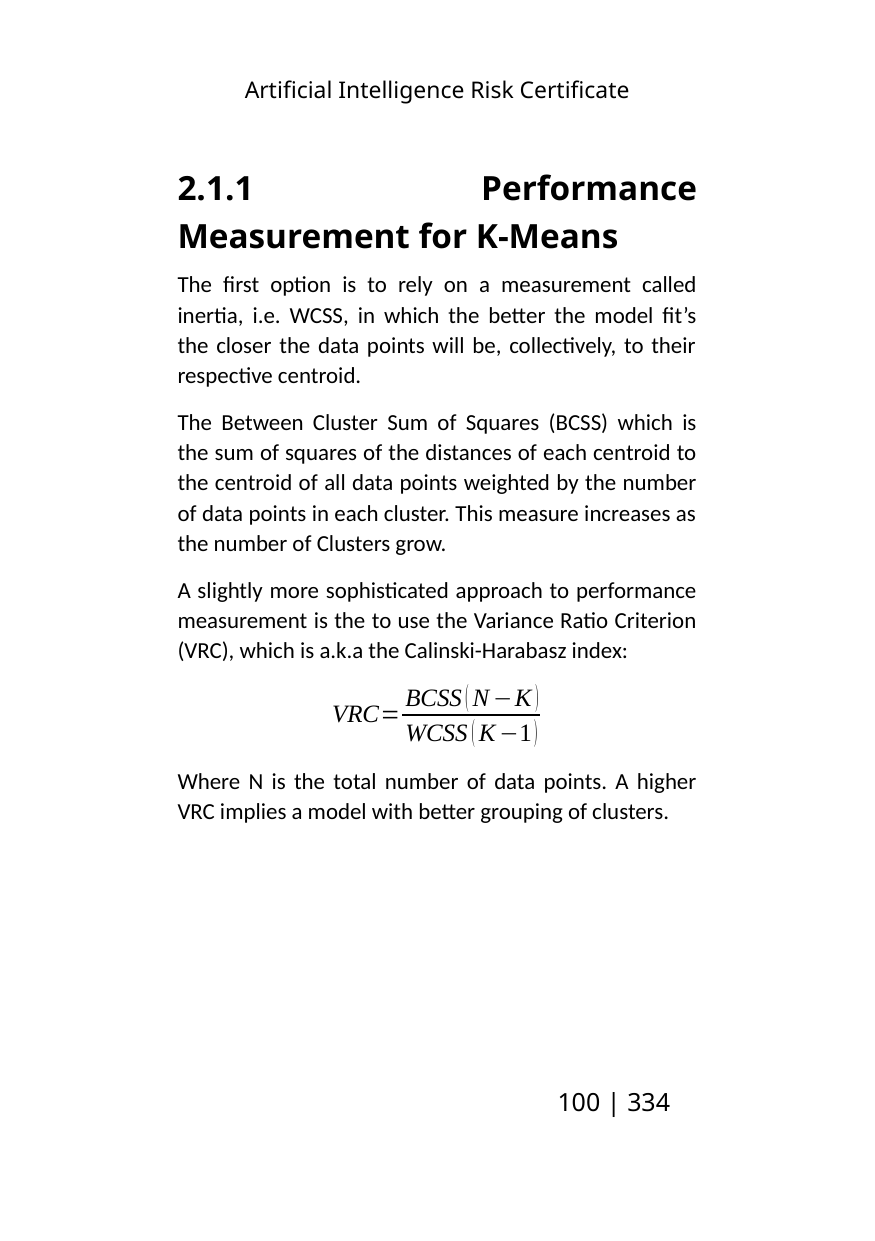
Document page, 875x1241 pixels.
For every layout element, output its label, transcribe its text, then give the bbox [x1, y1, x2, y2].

text The Between Cluster Sum of Squares (BCSS) which is the sum of squares of the distances of each centroid to the centroid of all data points weighted by the number of data points in each cluster. This measure increases as the number of Clusters grow. [177, 408, 697, 557]
subtitle 2.1.1 Performance Measurement for K-Means [177, 164, 697, 259]
text A slightly more sophisticated approach to performance measurement is the to use the Variance Ratio Criterion (VRC), which is a.k.a the Calinski-Harabasz index: [177, 576, 697, 664]
text The first option is to rely on a measurement called inertia, i.e. WCSS, in which the better the model fit’s the closer the data points will be, collectively, to their respective centroid. [177, 271, 697, 389]
text Where N is the total number of data points. A higher VRC implies a model with better grouping of clusters. [177, 767, 697, 825]
